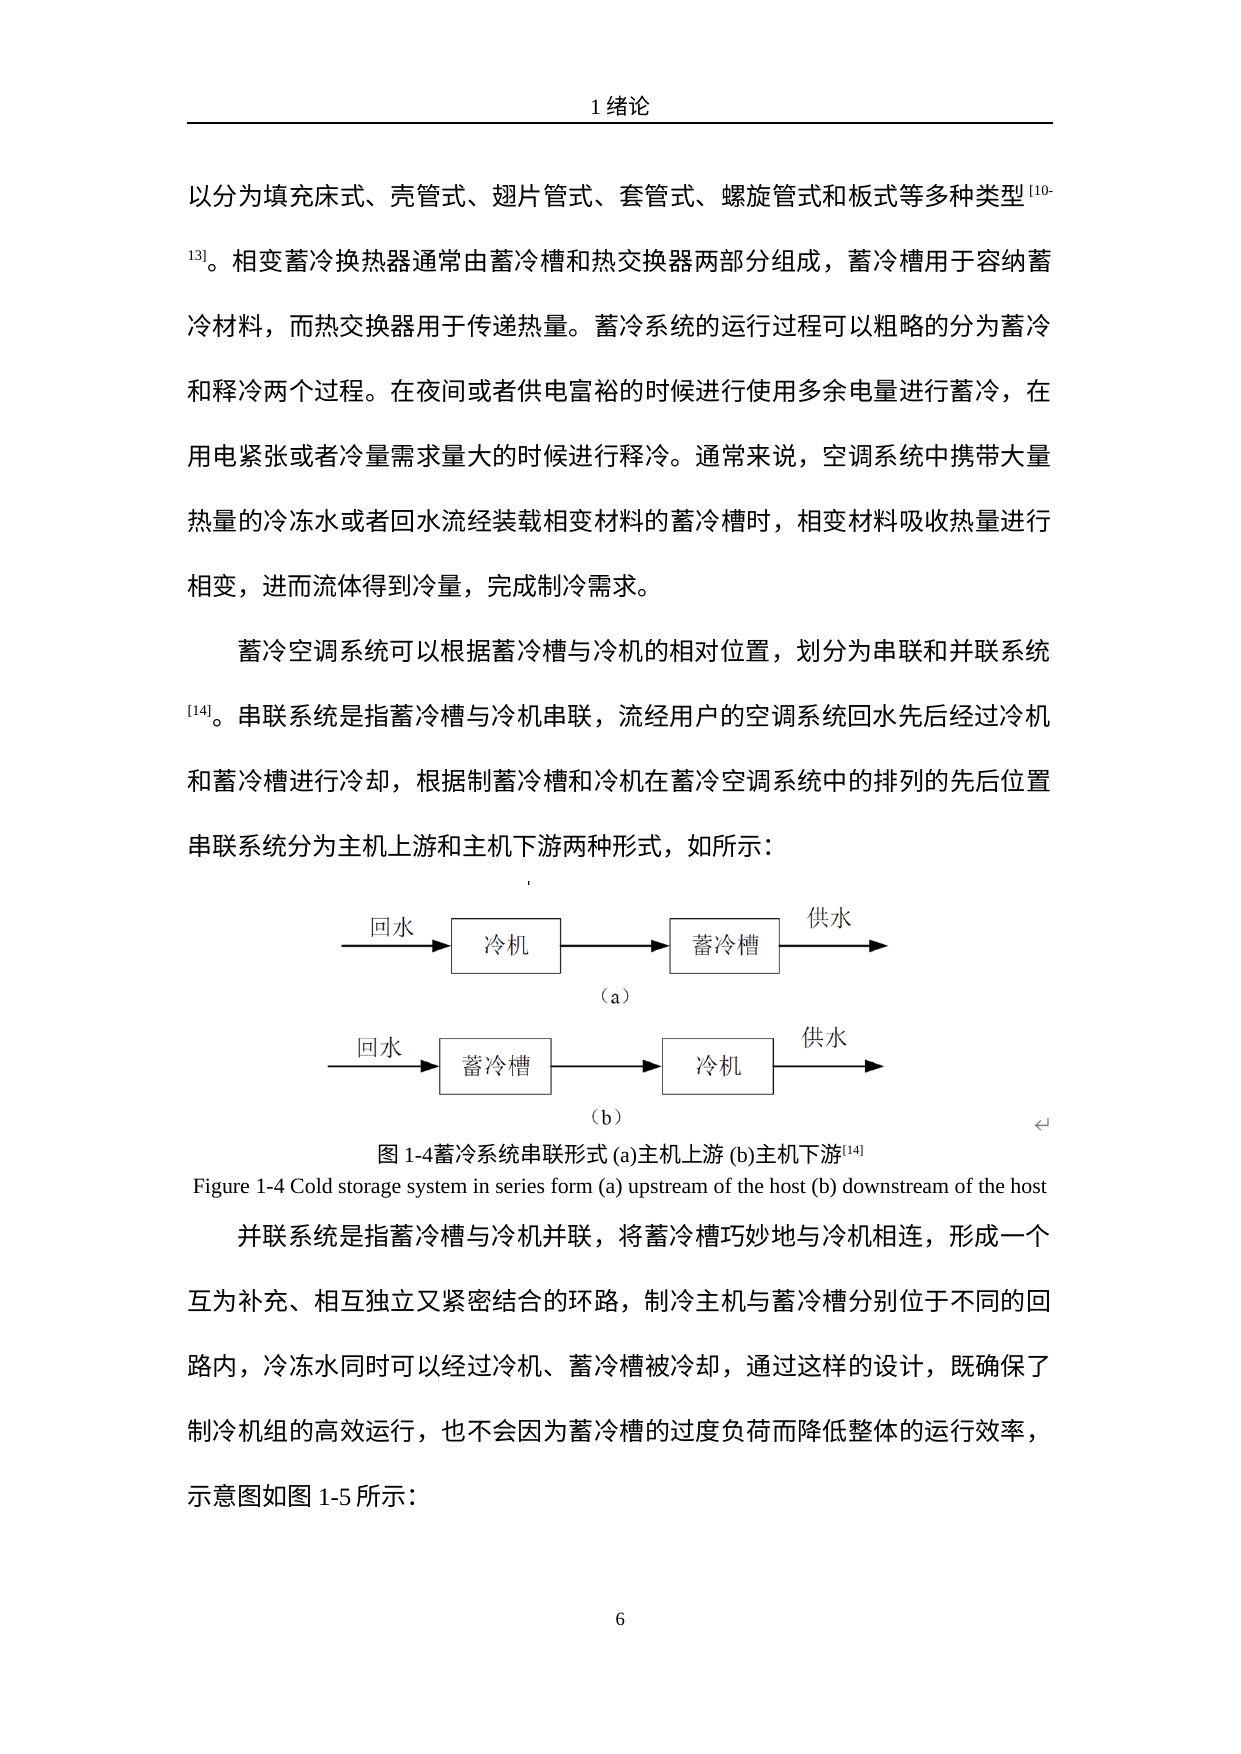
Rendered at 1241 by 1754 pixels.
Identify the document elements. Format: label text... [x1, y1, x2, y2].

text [187, 162, 1053, 617]
text 并联系统是指蓄冷槽与冷机并联，将蓄冷槽巧妙地与冷机相连，形成一个互为补充、相互独立又紧密结合的环路，制冷主机与蓄冷槽分别位于不同的回路内，冷冻水同时可以经过冷机、蓄冷槽被冷却，通过这样的设计，既确保了制冷机组的高效运行，也不会因为蓄冷槽的过度负荷而降低整体的运行效率，示意图如图 1-5所示： [187, 1202, 1053, 1527]
picture [189, 881, 1052, 1133]
text 蓄冷空调系统可以根据蓄冷槽与冷机的相对位置，划分为串联和并联系统[14]。串联系统是指蓄冷槽与冷机串联，流经用户的空调系统回水先后经过冷机和蓄冷槽进行冷却，根据制蓄冷槽和冷机在蓄冷空调系统中的排列的先后位置，串联系统分为主机上游和主机下游两种形式，如图 1-4所示： [187, 617, 1053, 877]
text Figure 1-4 Cold storage system in series form (a) upstream of the host (b) downstream of the host [187, 1169, 1053, 1202]
text 图 1-4蓄冷系统串联形式 (a)主机上游 (b)主机下游[14] [187, 1137, 1053, 1169]
